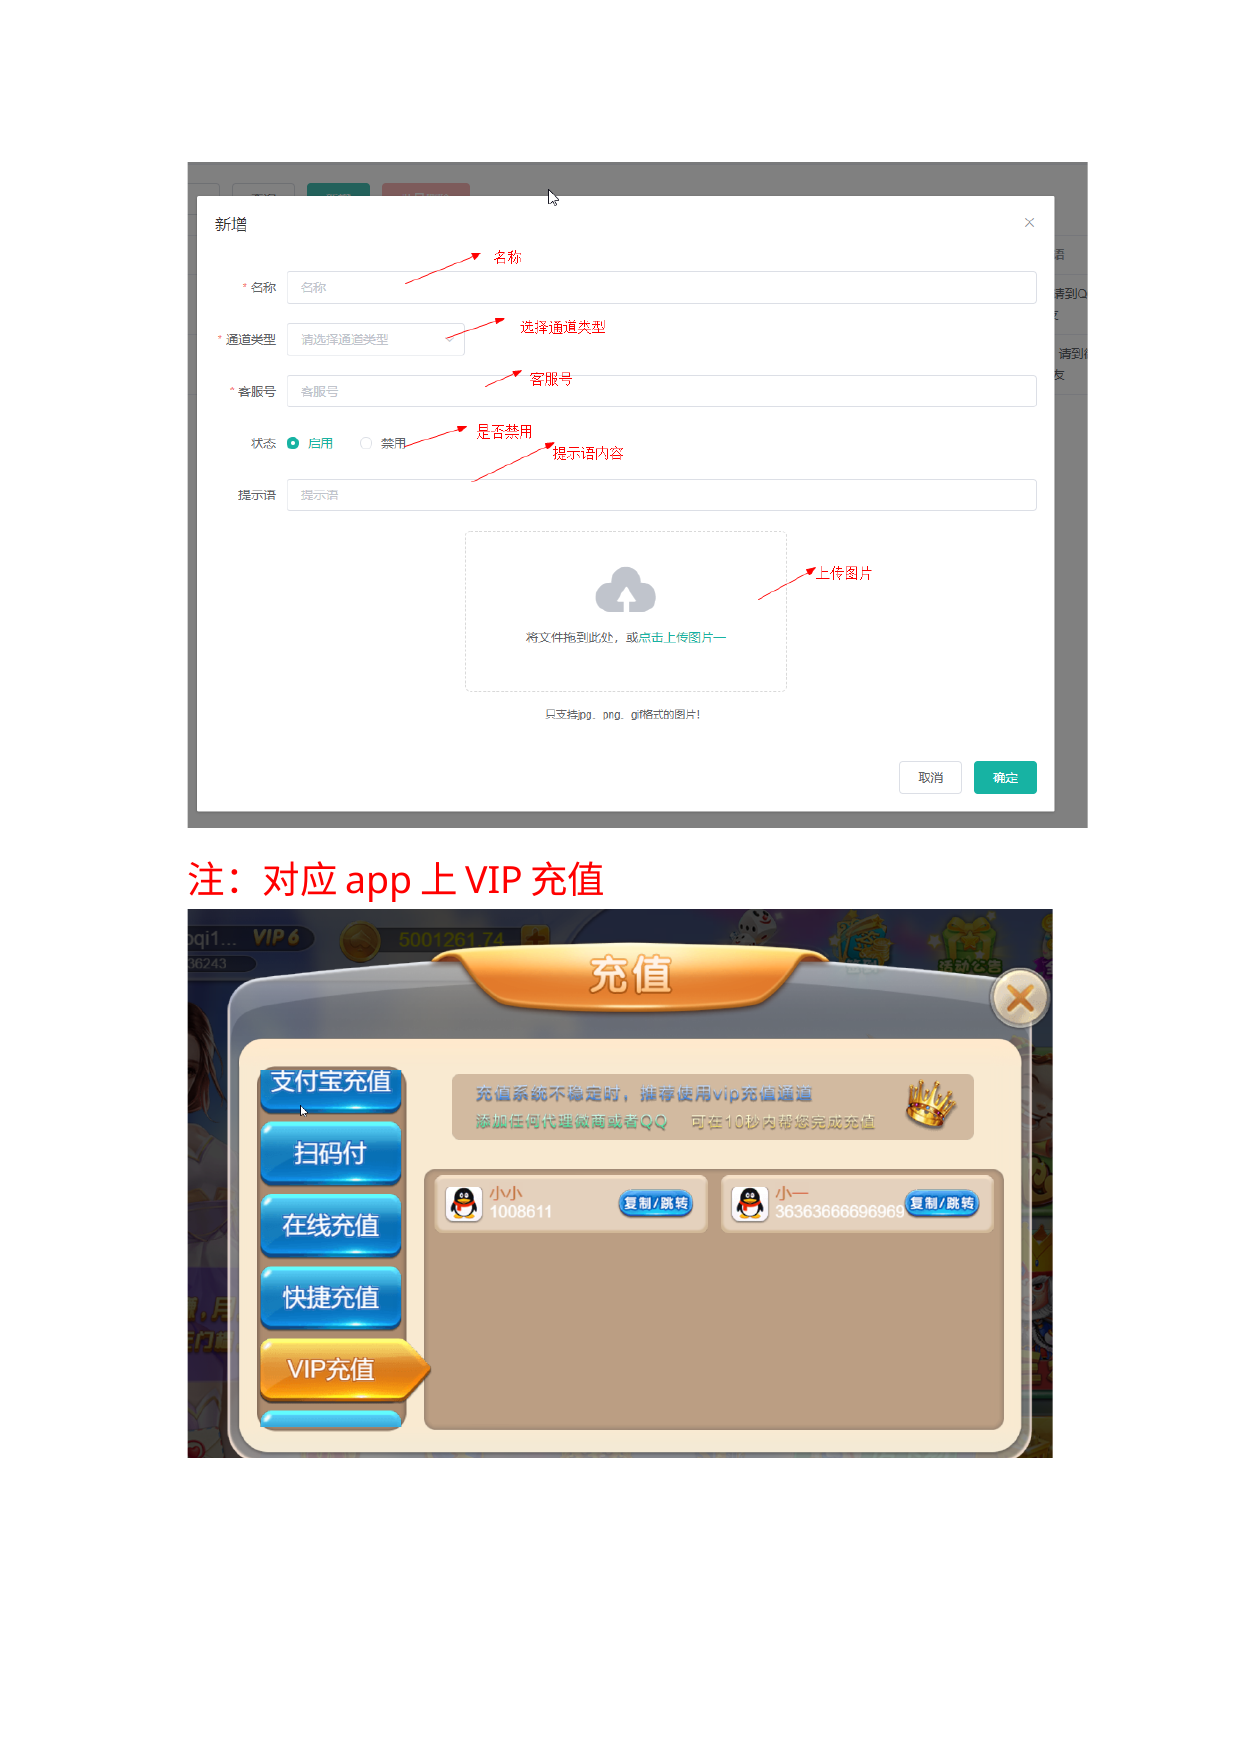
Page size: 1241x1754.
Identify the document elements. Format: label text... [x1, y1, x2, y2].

text 注：对应app上VIP充值 [187, 844, 1053, 909]
picture [187, 909, 1053, 1458]
picture [187, 162, 1088, 828]
